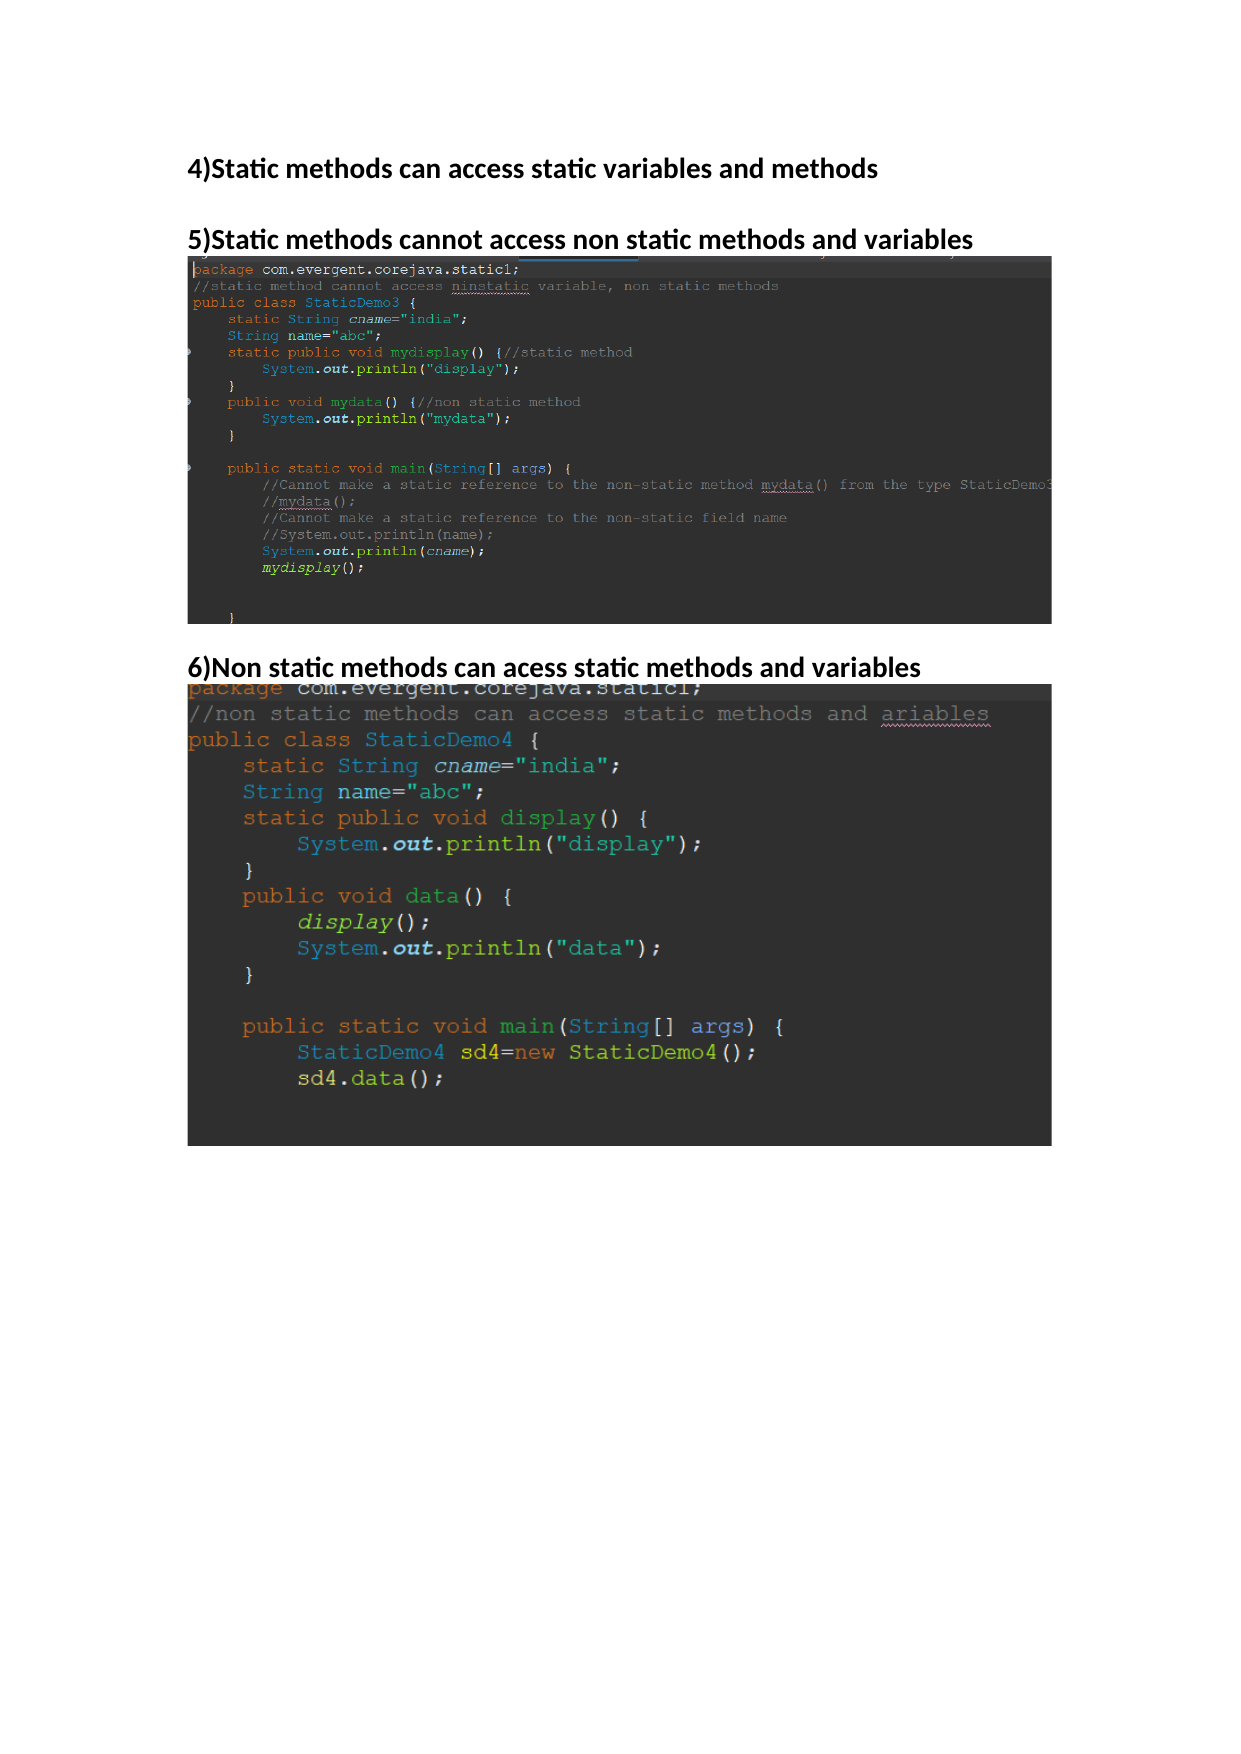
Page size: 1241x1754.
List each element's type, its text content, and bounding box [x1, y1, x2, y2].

picture [187, 256, 1052, 624]
list 5)Static methods cannot access non static methods and variables [187, 221, 1053, 257]
list 4)Static methods can access static variables and methods [187, 150, 1053, 186]
picture [187, 684, 1052, 1146]
list 6)Non static methods can acess static methods and variables [187, 649, 1053, 684]
